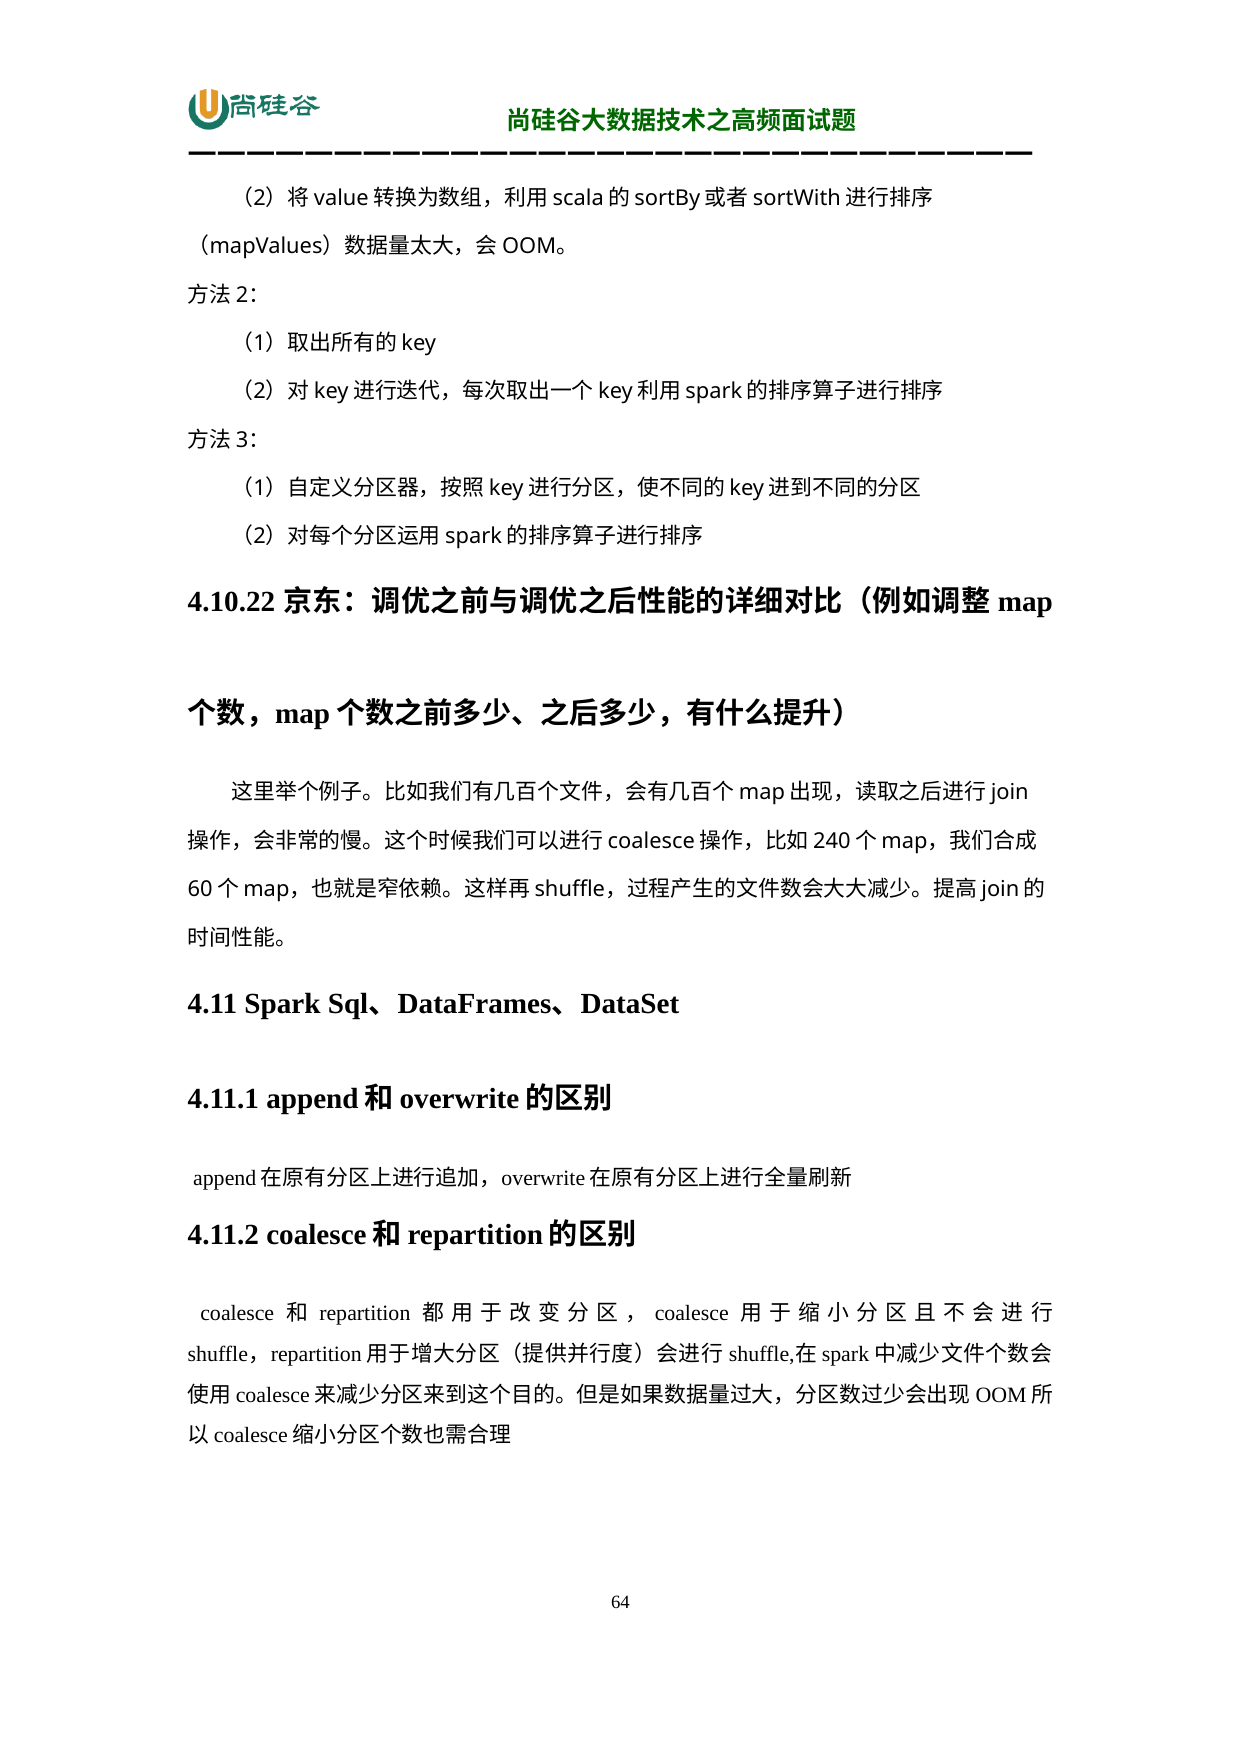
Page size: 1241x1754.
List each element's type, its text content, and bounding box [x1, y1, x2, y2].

subtitle 4.10.22 京东：调优之前与调优之后性能的详细对比（例如调整map个数，map个数之前多少、之后多少，有什么提升） [187, 566, 1053, 743]
text 这里举个例子。比如我们有几百个文件，会有几百个map出现，读取之后进行join操作，会非常的慢。这个时候我们可以进行coalesce操作，比如240个map，我们合成60个map，也就是窄依赖。这样再shuffle，过程产生的文件数会大大减少。提高join的时间性能。 [187, 774, 1053, 952]
text 方法2： [187, 276, 1053, 309]
text coalesce和repartition都用于改变分区，coalesce用于缩小分区且不会进行shuffle，repartition用于增大分区（提供并行度）会进行shuffle,在spark中减少文件个数会使用coalesce来减少分区来到这个目的。但是如果数据量过大，分区数过少会出现OOM所以coalesce缩小分区个数也需合理 [187, 1295, 1053, 1449]
subtitle 4.11 Spark Sql、DataFrames、DataSet [187, 968, 1053, 1033]
text （1）自定义分区器，按照key进行分区，使不同的key进到不同的分区 [187, 470, 1053, 502]
text （2）将value转换为数组，利用scala的sortBy或者sortWith进行排序（mapValues）数据量太大，会OOM。 [187, 179, 1053, 261]
text append在原有分区上进行追加，overwrite在原有分区上进行全量刷新 [187, 1159, 1053, 1192]
subtitle 4.11.1 append和overwrite的区别 [187, 1064, 1053, 1129]
subtitle 4.11.2 coalesce和repartition的区别 [187, 1199, 1053, 1264]
text （2）对key进行迭代，每次取出一个key利用spark的排序算子进行排序 [187, 373, 1053, 406]
text （2）对每个分区运用spark的排序算子进行排序 [187, 518, 1053, 551]
text （1）取出所有的key [187, 325, 1053, 357]
text 方法3： [187, 421, 1053, 454]
